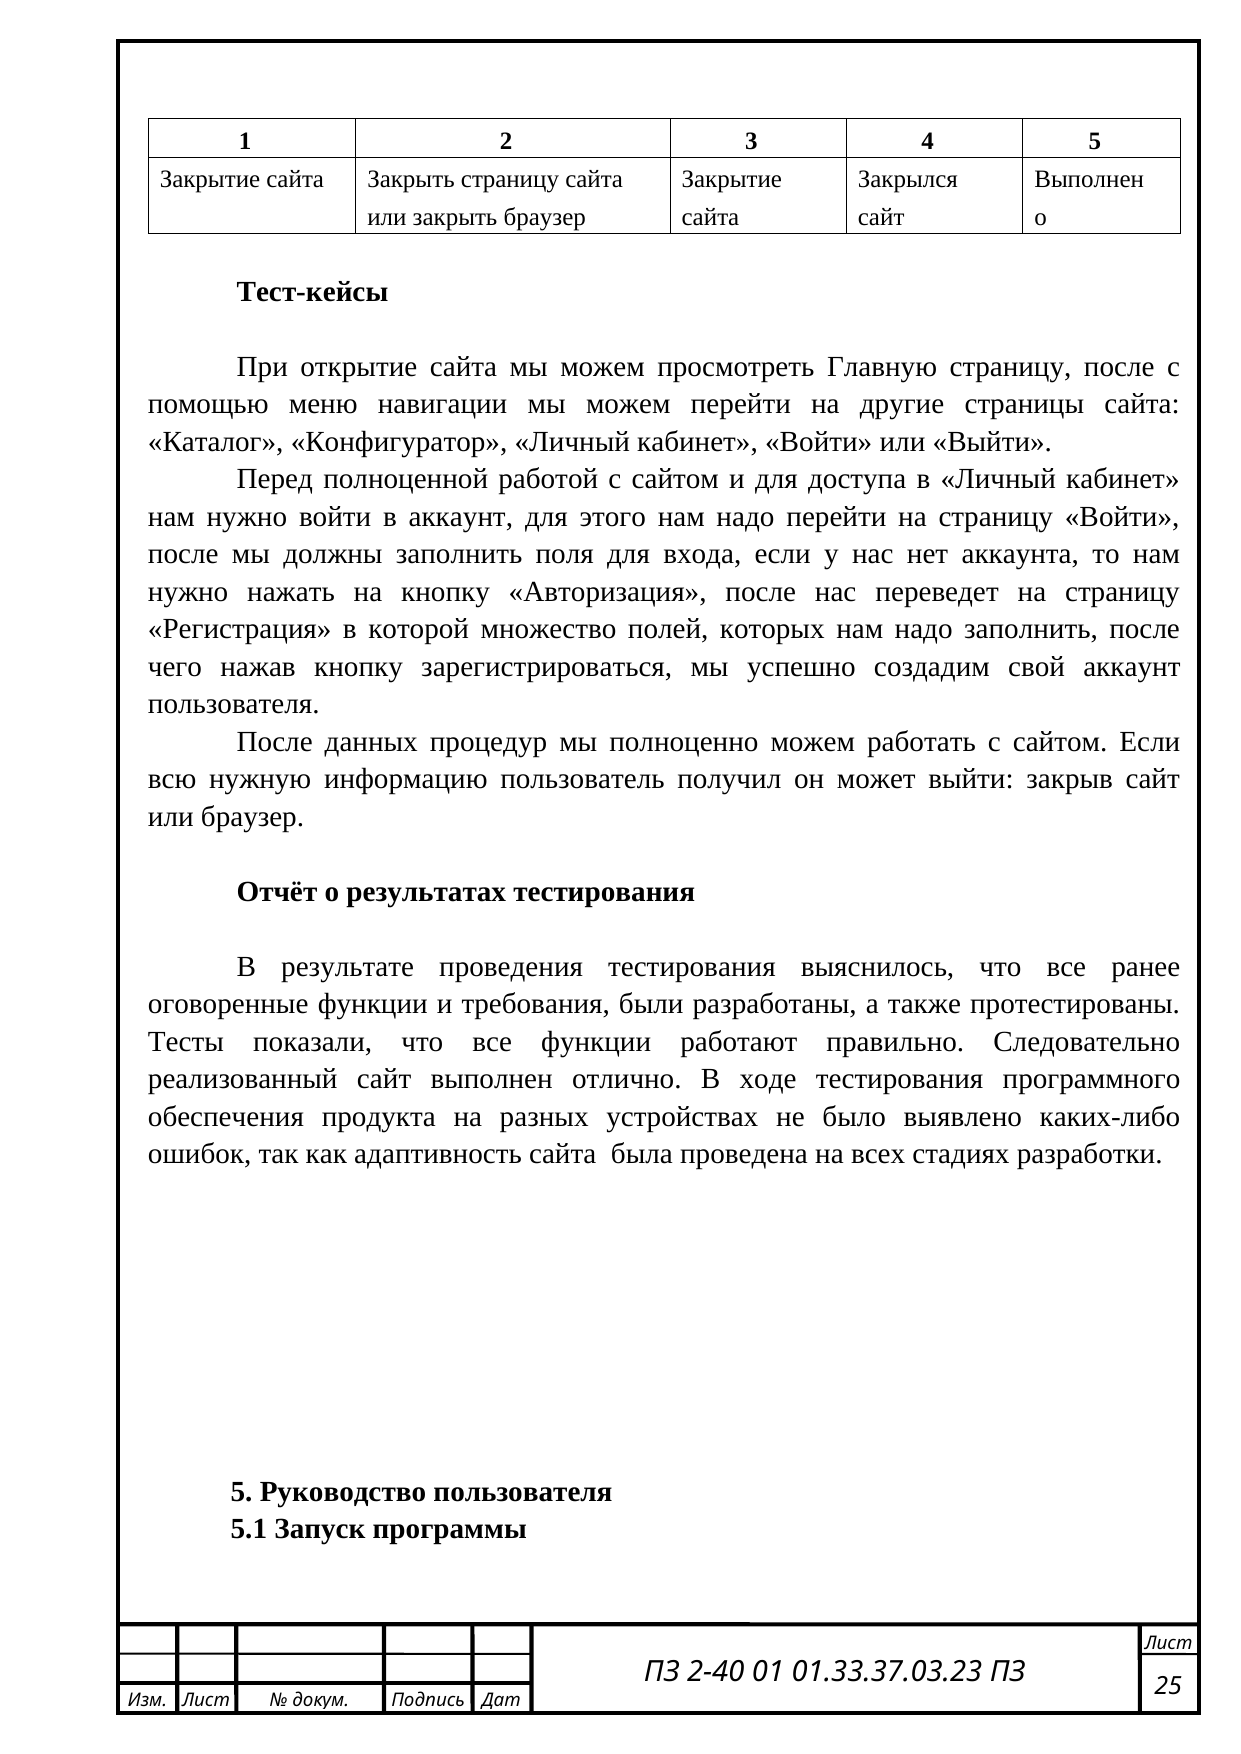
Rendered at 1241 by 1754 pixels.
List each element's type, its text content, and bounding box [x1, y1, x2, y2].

table_cell 1 [149, 119, 355, 157]
text При открытие сайта мы можем просмотреть Главную страницу, после с помощью меню навигации мы можем перейти на другие страницы сайта: «Каталог», «Конфигуратор», «Личный кабинет», «Войти» или «Выйти». [148, 346, 1181, 459]
text После данных процедур мы полноценно можем работать с сайтом. Если всю нужную информацию пользователь получил он может выйти: закрыв сайт или браузер. [148, 721, 1181, 834]
table_cell 3 [671, 119, 846, 157]
text Тест-кейсы [148, 271, 1181, 309]
table_cell Закрылся сайт [847, 158, 1022, 233]
table_cell 2 [356, 119, 670, 157]
table_cell Закрытие сайта [149, 158, 355, 233]
text В результате проведения тестирования выяснилось, что все ранее оговоренные функции и требования, были разработаны, а также протестированы. Тесты показали, что все функции работают правильно. Следовательно реализованный сайт выполнен отлично. В ходе тестирования программного обеспечения продукта на разных устройствах не было выявлено каких-либо ошибок, так как адаптивность сайта была проведена на всех стадиях разработки. [148, 946, 1181, 1171]
table_cell 4 [847, 119, 1022, 157]
table_cell Закрытие сайта [671, 158, 846, 233]
text Перед полноценной работой с сайтом и для доступа в «Личный кабинет» нам нужно войти в аккаунт, для этого нам надо перейти на страницу «Войти», после мы должны заполнить поля для входа, если у нас нет аккаунта, то нам нужно нажать на кнопку «Авторизация», после нас переведет на страницу «Регистрация» в которой множество полей, которых нам надо заполнить, после чего нажав кнопку зарегистрироваться, мы успешно создадим свой аккаунт пользователя. [148, 459, 1181, 721]
table_cell 5 [1023, 119, 1180, 157]
text Отчёт о результатах тестирования [148, 871, 1181, 909]
text 5. Руководство пользователя [148, 1471, 1181, 1509]
table_cell Закрыть страницу сайта или закрыть браузер [356, 158, 670, 233]
table_cell Выполнено [1023, 158, 1180, 233]
text 5.1 Запуск программы [148, 1509, 1181, 1546]
